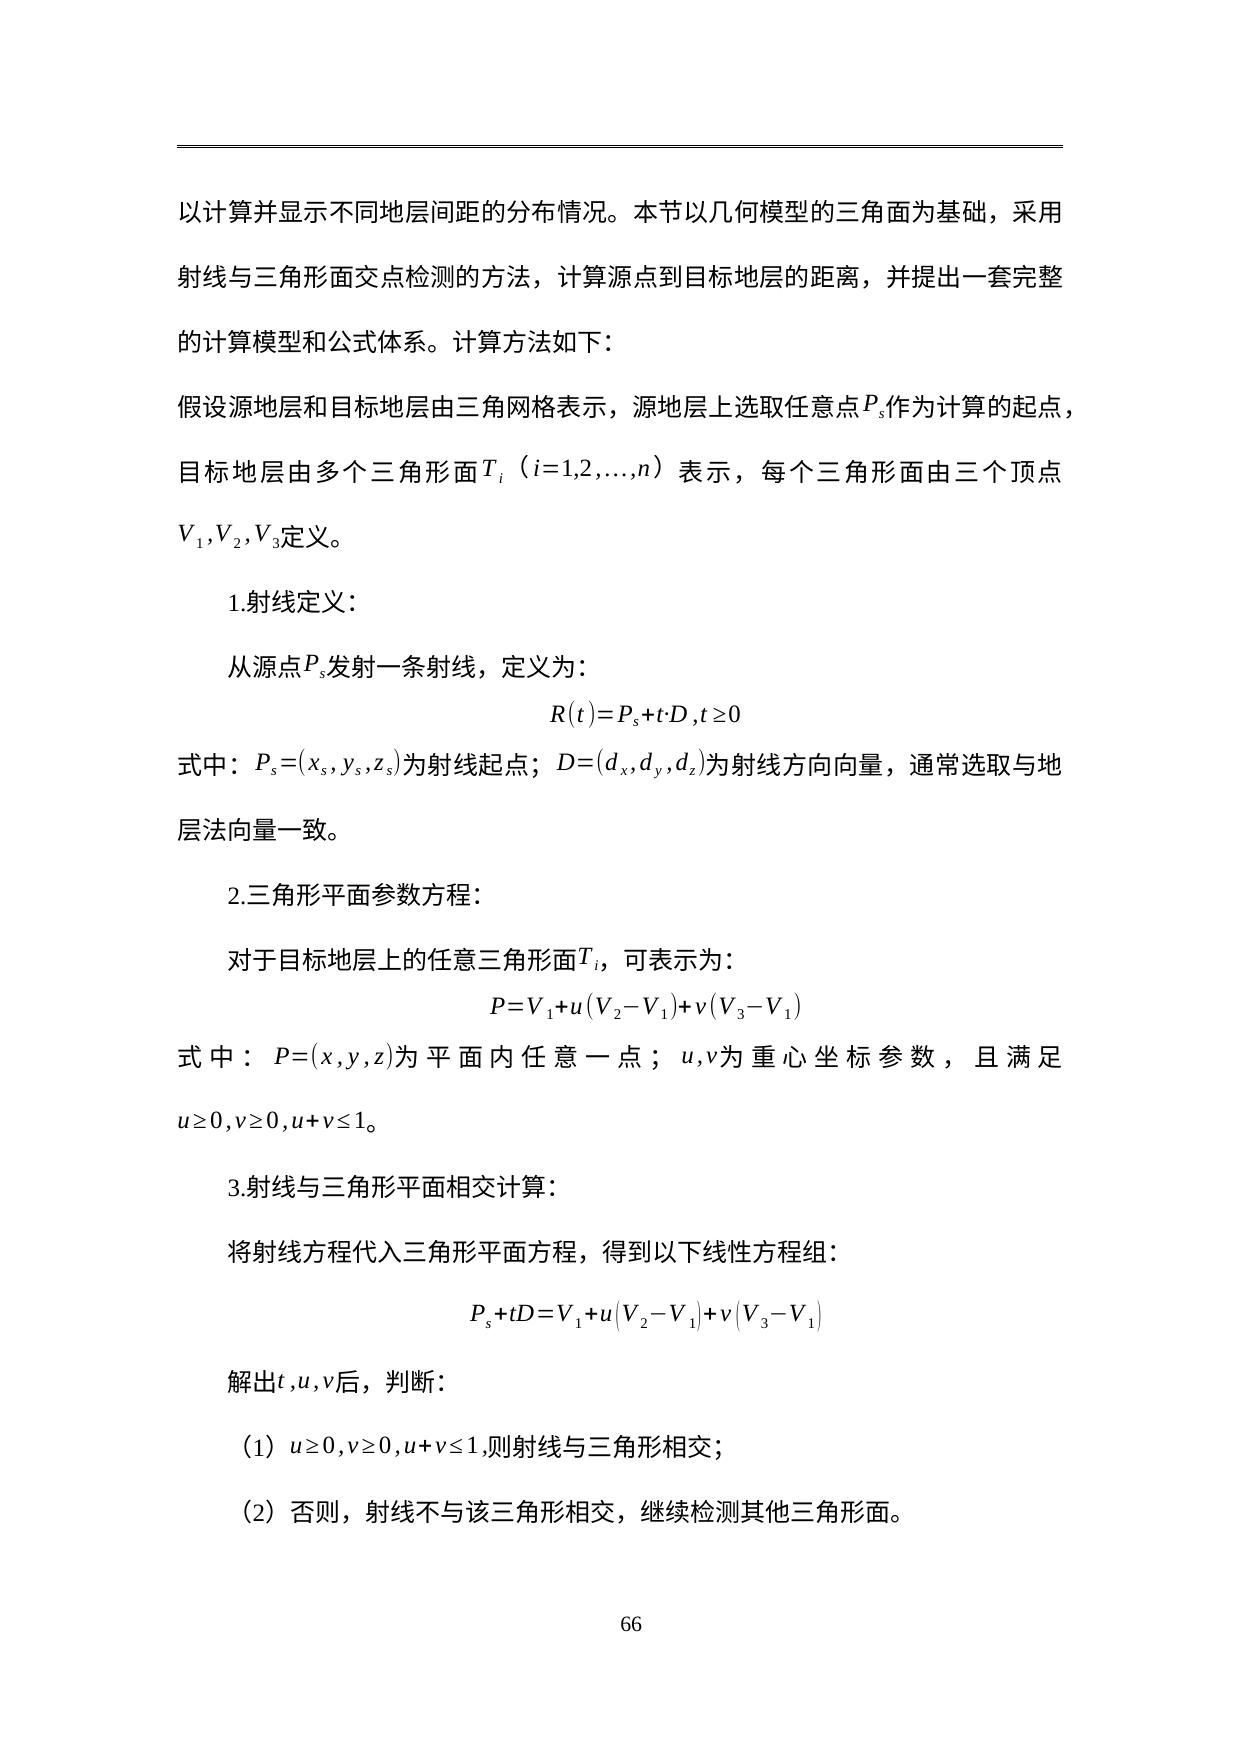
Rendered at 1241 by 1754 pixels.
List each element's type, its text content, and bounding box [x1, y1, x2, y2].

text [177, 178, 1063, 373]
text 从源点发射一条射线，定义为： [177, 633, 1063, 698]
text （2）否则，射线不与该三角形相交，继续检测其他三角形面。 [177, 1478, 1063, 1543]
text 假设源地层和目标地层由三角网格表示，源地层上选取任意点作为计算的起点，目标地层由多个三角形面表示，每个三角形面由三个顶点定义。 [177, 373, 1063, 568]
text 3.射线与三角形平面相交计算： [177, 1153, 1063, 1218]
text 式中：为平面内任意一点；为重心坐标参数，且满足。 [177, 1023, 1063, 1153]
text 1.射线定义： [177, 568, 1063, 633]
text 2.三角形平面参数方程： [177, 861, 1063, 926]
text （1）则射线与三角形相交； [177, 1413, 1063, 1478]
text 解出后，判断： [177, 1348, 1063, 1413]
text 将射线方程代入三角形平面方程，得到以下线性方程组： [177, 1218, 1063, 1283]
text 式中：为射线起点；为射线方向向量，通常选取与地层法向量一致。 [177, 731, 1063, 861]
text 对于目标地层上的任意三角形面，可表示为： [177, 926, 1063, 991]
